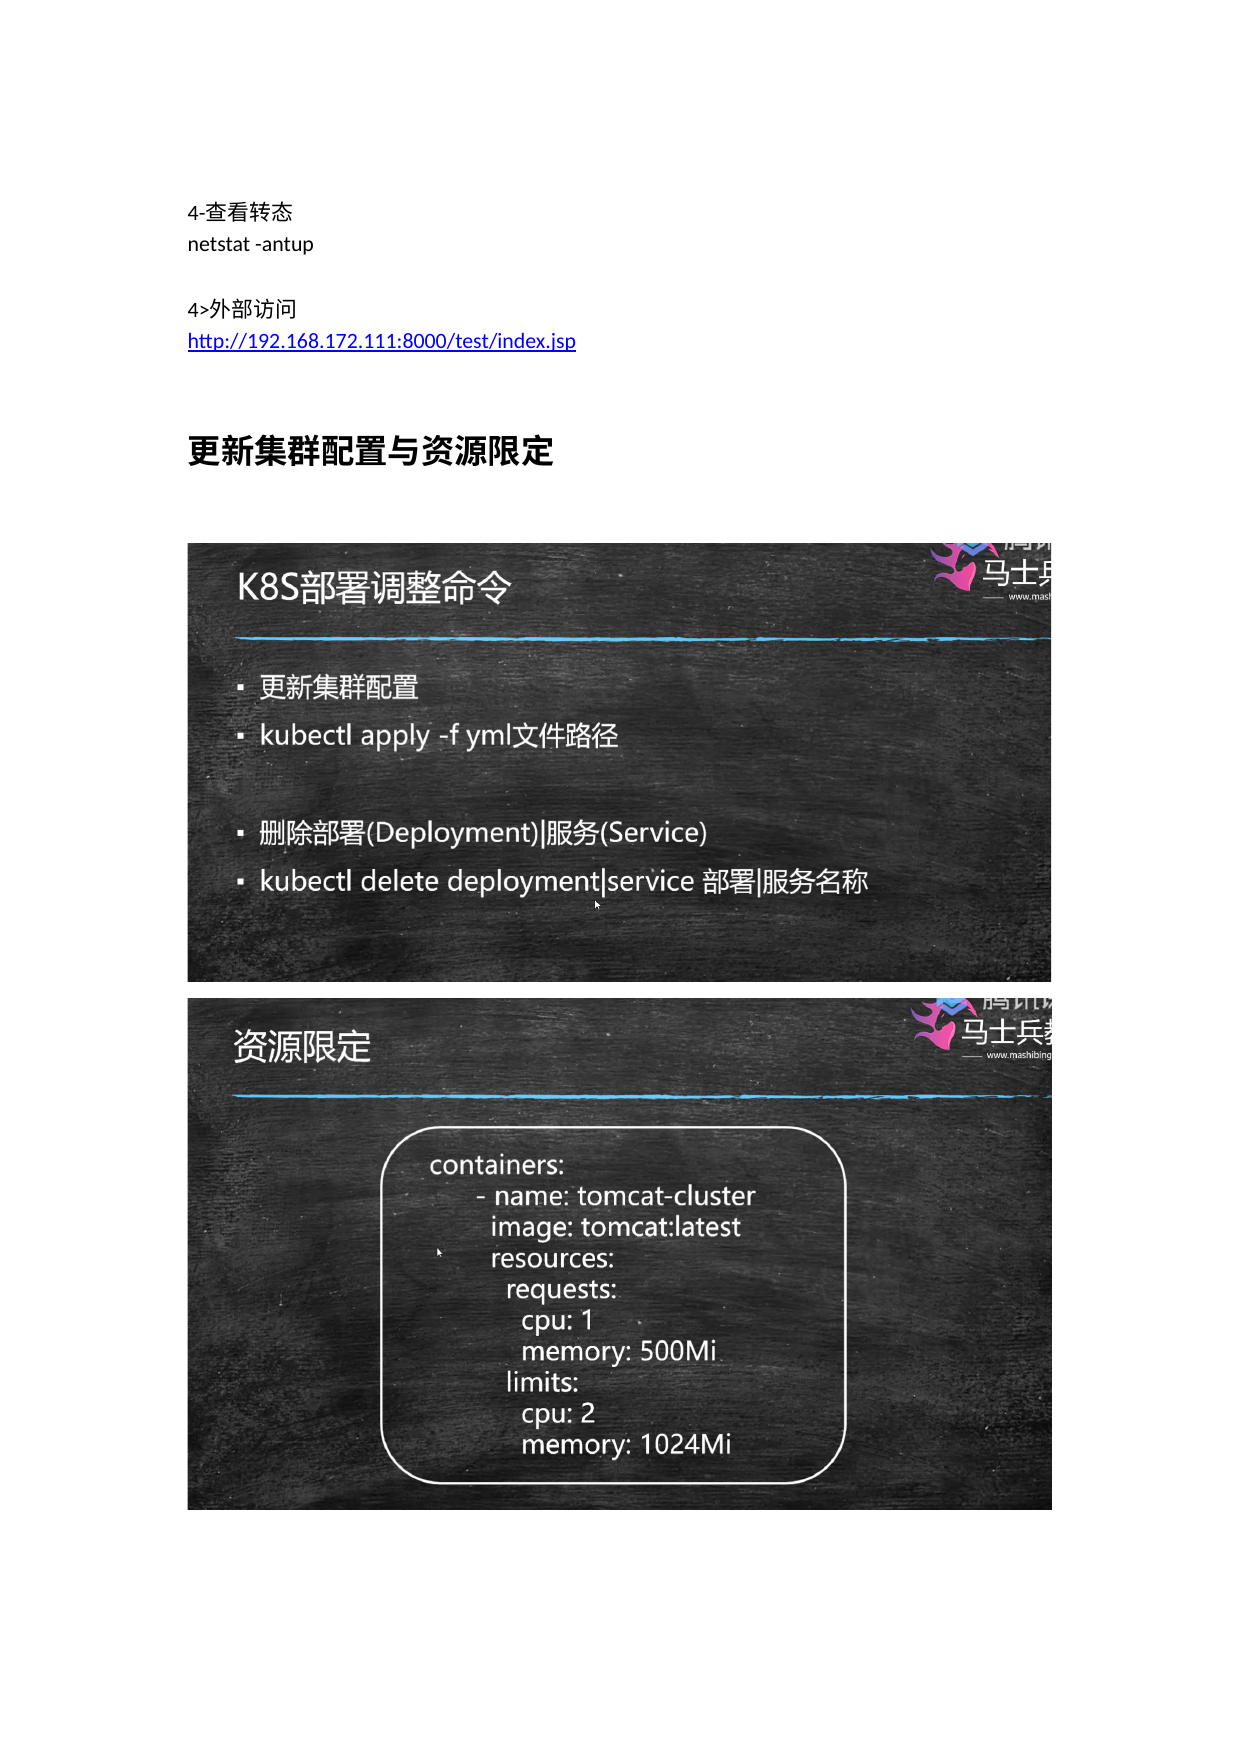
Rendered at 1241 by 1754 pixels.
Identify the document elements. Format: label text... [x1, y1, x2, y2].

subtitle 更新集群配置与资源限定 [187, 417, 1053, 482]
text 4>外部访问 [187, 292, 1053, 324]
text 4-查看转态 [187, 194, 1053, 227]
picture [187, 543, 1052, 982]
text http://192.168.172.111:8000/test/index.jsp [187, 324, 1053, 357]
text netstat -antup [187, 227, 1053, 259]
picture [187, 998, 1052, 1510]
